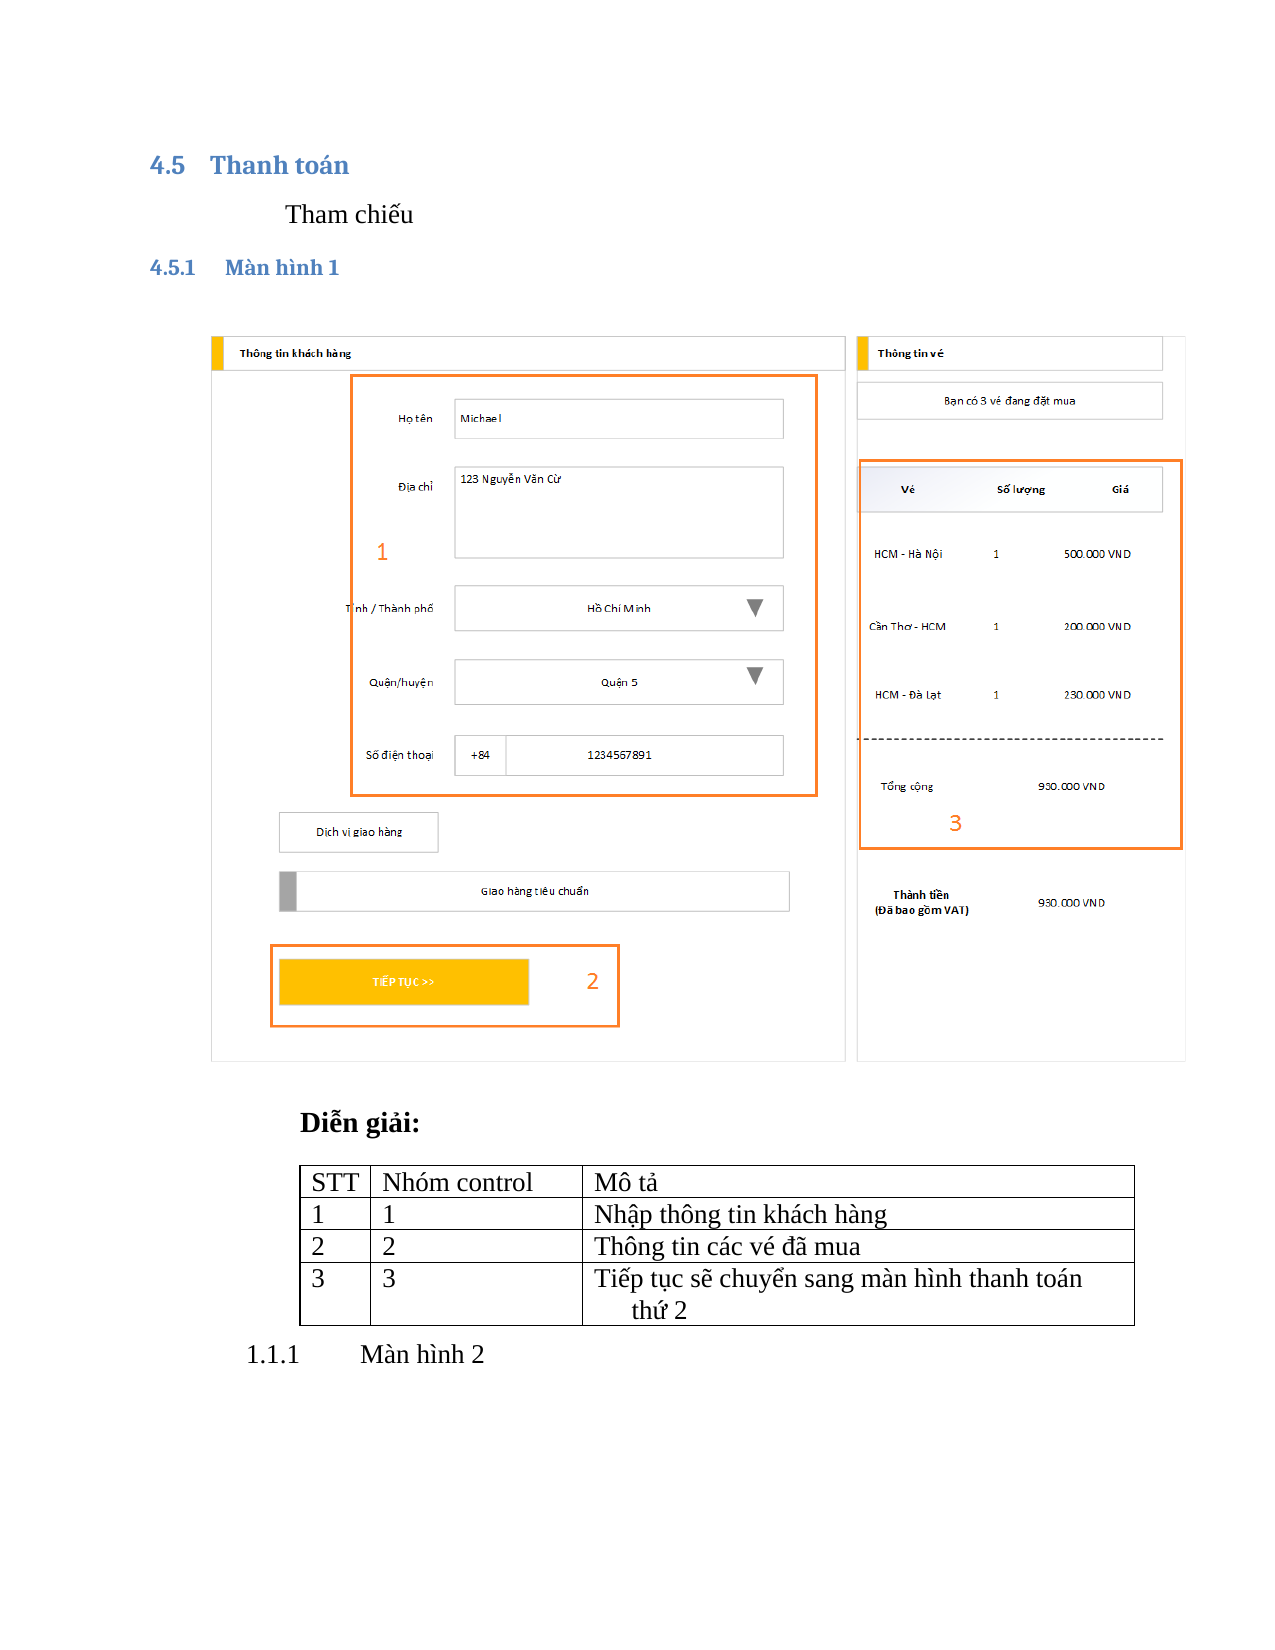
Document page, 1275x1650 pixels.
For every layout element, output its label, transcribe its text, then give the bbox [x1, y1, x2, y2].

table_cell Tiếp tục sẽ chuyển sang màn hình thanh toán thứ 2 [583, 1263, 1134, 1325]
table_cell 3 [371, 1263, 582, 1325]
table_cell 2 [371, 1230, 582, 1262]
table_cell 2 [301, 1230, 370, 1262]
table_header STT [301, 1166, 370, 1197]
table_cell 1 [371, 1198, 582, 1229]
table_cell Thông tin các vé đã mua [583, 1230, 1134, 1262]
table_cell 3 [301, 1263, 370, 1325]
list Màn hình 2 [300, 1338, 1125, 1369]
title Diễn giải: [285, 1106, 1125, 1139]
subtitle Màn hình 1 [150, 255, 1125, 281]
picture [210, 336, 1186, 1062]
table_header Nhóm control [371, 1166, 582, 1197]
list Tham chiếu [285, 198, 1125, 229]
table_header Mô tả [583, 1166, 1134, 1197]
table_cell 1 [301, 1198, 370, 1229]
table_cell Nhập thông tin khách hàng [583, 1198, 1134, 1229]
subtitle Thanh toán [150, 150, 1125, 181]
